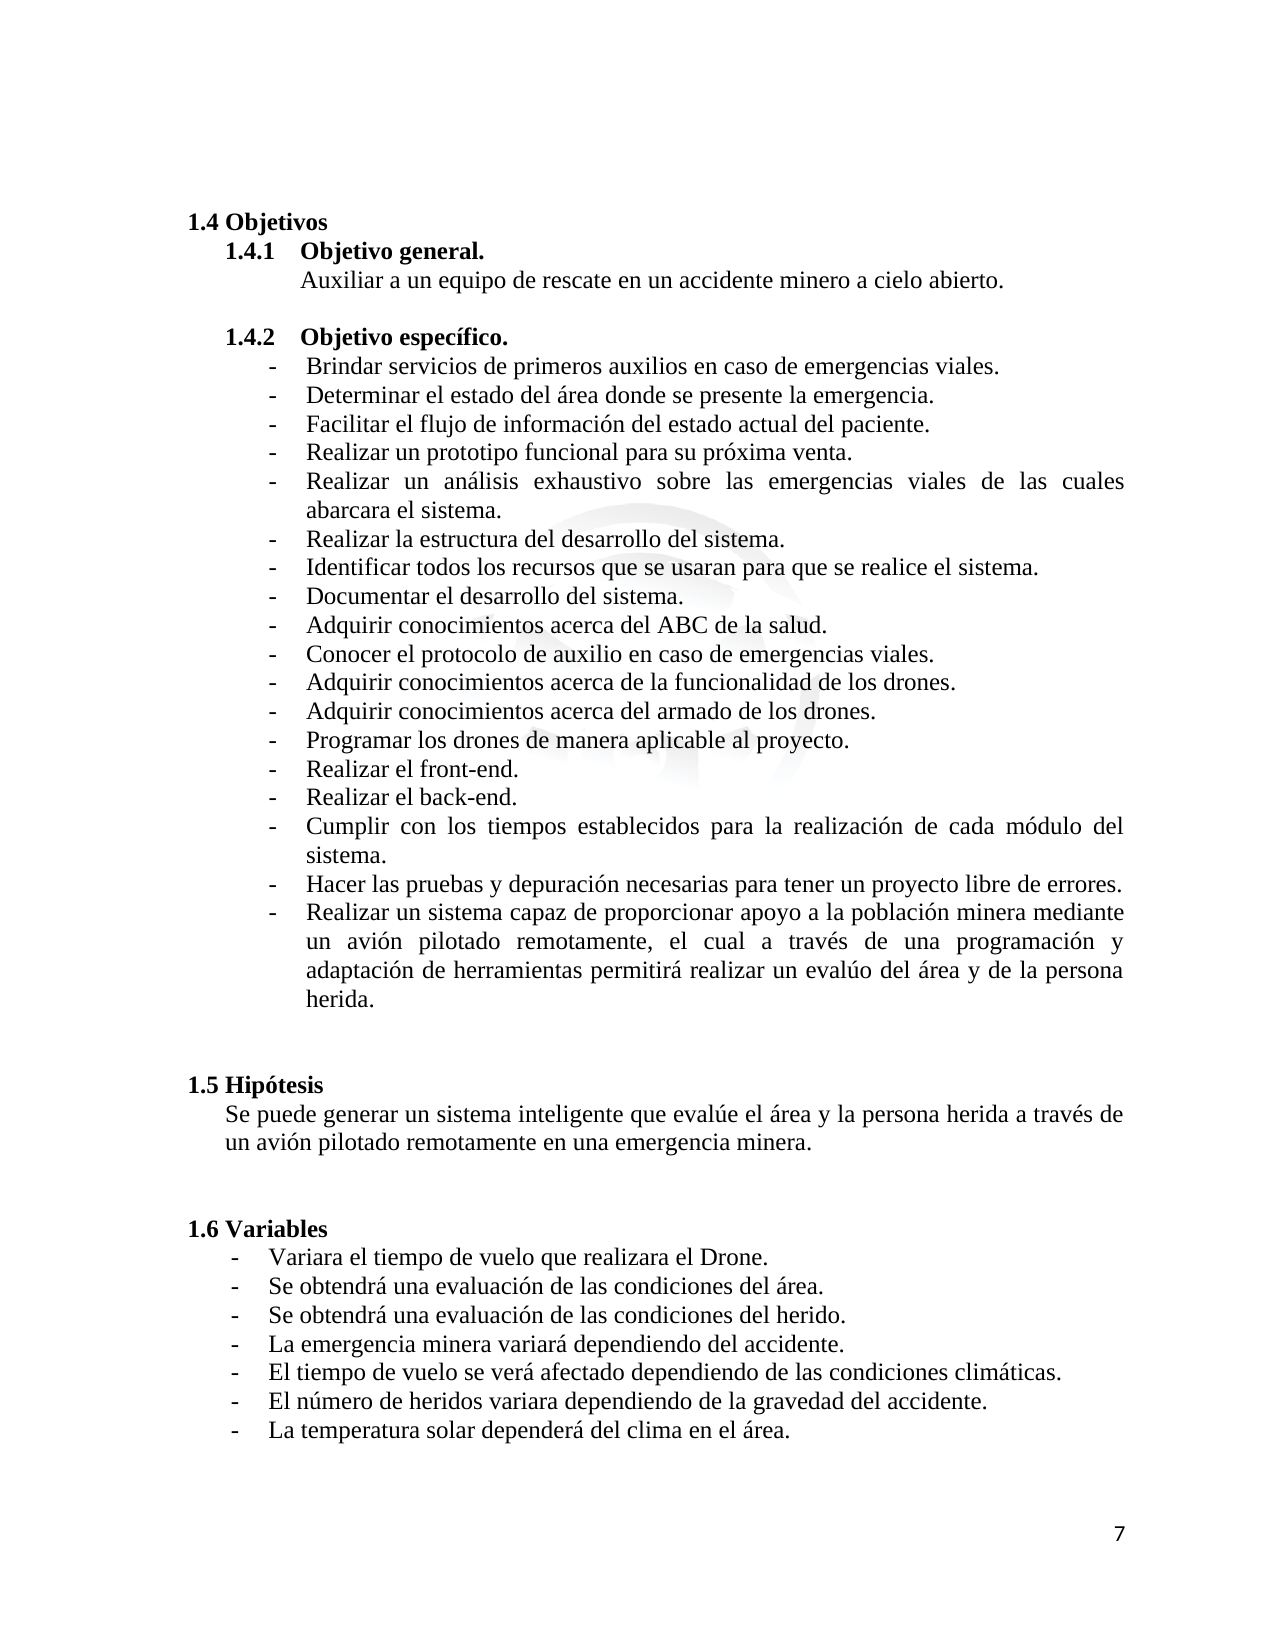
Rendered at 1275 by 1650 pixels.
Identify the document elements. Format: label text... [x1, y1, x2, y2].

list Realizar el back-end. [268, 782, 1125, 811]
list Programar los drones de manera aplicable al proyecto. [268, 725, 1125, 754]
list Cumplir con los tiempos establecidos para la realización de cada módulo del sistema. [268, 811, 1125, 869]
list Hipótesis [187, 1070, 1125, 1099]
list Brindar servicios de primeros auxilios en caso de emergencias viales. [268, 351, 1125, 380]
list Documentar el desarrollo del sistema. [268, 581, 1125, 610]
list Se obtendrá una evaluación de las condiciones del área. [231, 1271, 1125, 1300]
list Se obtendrá una evaluación de las condiciones del herido. [231, 1300, 1125, 1329]
list Determinar el estado del área donde se presente la emergencia. [268, 380, 1125, 409]
list Objetivos [187, 207, 1125, 236]
list Variara el tiempo de vuelo que realizara el Drone. [231, 1242, 1125, 1271]
list Identificar todos los recursos que se usaran para que se realice el sistema. [268, 552, 1125, 581]
text Se puede generar un sistema inteligente que evalúe el área y la persona herida a través de un avión pilotado remotamente en una emergencia minera. [225, 1099, 1125, 1156]
list La emergencia minera variará dependiendo del accidente. [231, 1329, 1125, 1357]
list Realizar un prototipo funcional para su próxima venta. [268, 437, 1125, 466]
list Variables [187, 1214, 1125, 1242]
list Realizar el front-end. [268, 754, 1125, 782]
list Objetivo general. [225, 236, 1125, 265]
list Realizar un análisis exhaustivo sobre las emergencias viales de las cuales abarcara el sistema. [268, 466, 1125, 524]
list Adquirir conocimientos acerca del ABC de la salud. [268, 610, 1125, 639]
list Auxiliar a un equipo de rescate en un accidente minero a cielo abierto. [300, 265, 1125, 294]
list El número de heridos variara dependiendo de la gravedad del accidente. [231, 1386, 1125, 1415]
list Adquirir conocimientos acerca del armado de los drones. [268, 696, 1125, 725]
list Conocer el protocolo de auxilio en caso de emergencias viales. [268, 639, 1125, 667]
list Facilitar el flujo de información del estado actual del paciente. [268, 409, 1125, 437]
list Objetivo específico. [225, 322, 1125, 351]
list Hacer las pruebas y depuración necesarias para tener un proyecto libre de errores. [268, 869, 1125, 897]
list Realizar la estructura del desarrollo del sistema. [268, 524, 1125, 552]
list El tiempo de vuelo se verá afectado dependiendo de las condiciones climáticas. [231, 1357, 1125, 1386]
list Adquirir conocimientos acerca de la funcionalidad de los drones. [268, 667, 1125, 696]
list La temperatura solar dependerá del clima en el área. [231, 1415, 1125, 1444]
list Realizar un sistema capaz de proporcionar apoyo a la población minera mediante un avión pilotado remotamente, el cual a través de una programación y adaptación de herramientas permitirá realizar un evalúo del área y de la persona herida. [268, 897, 1125, 1012]
